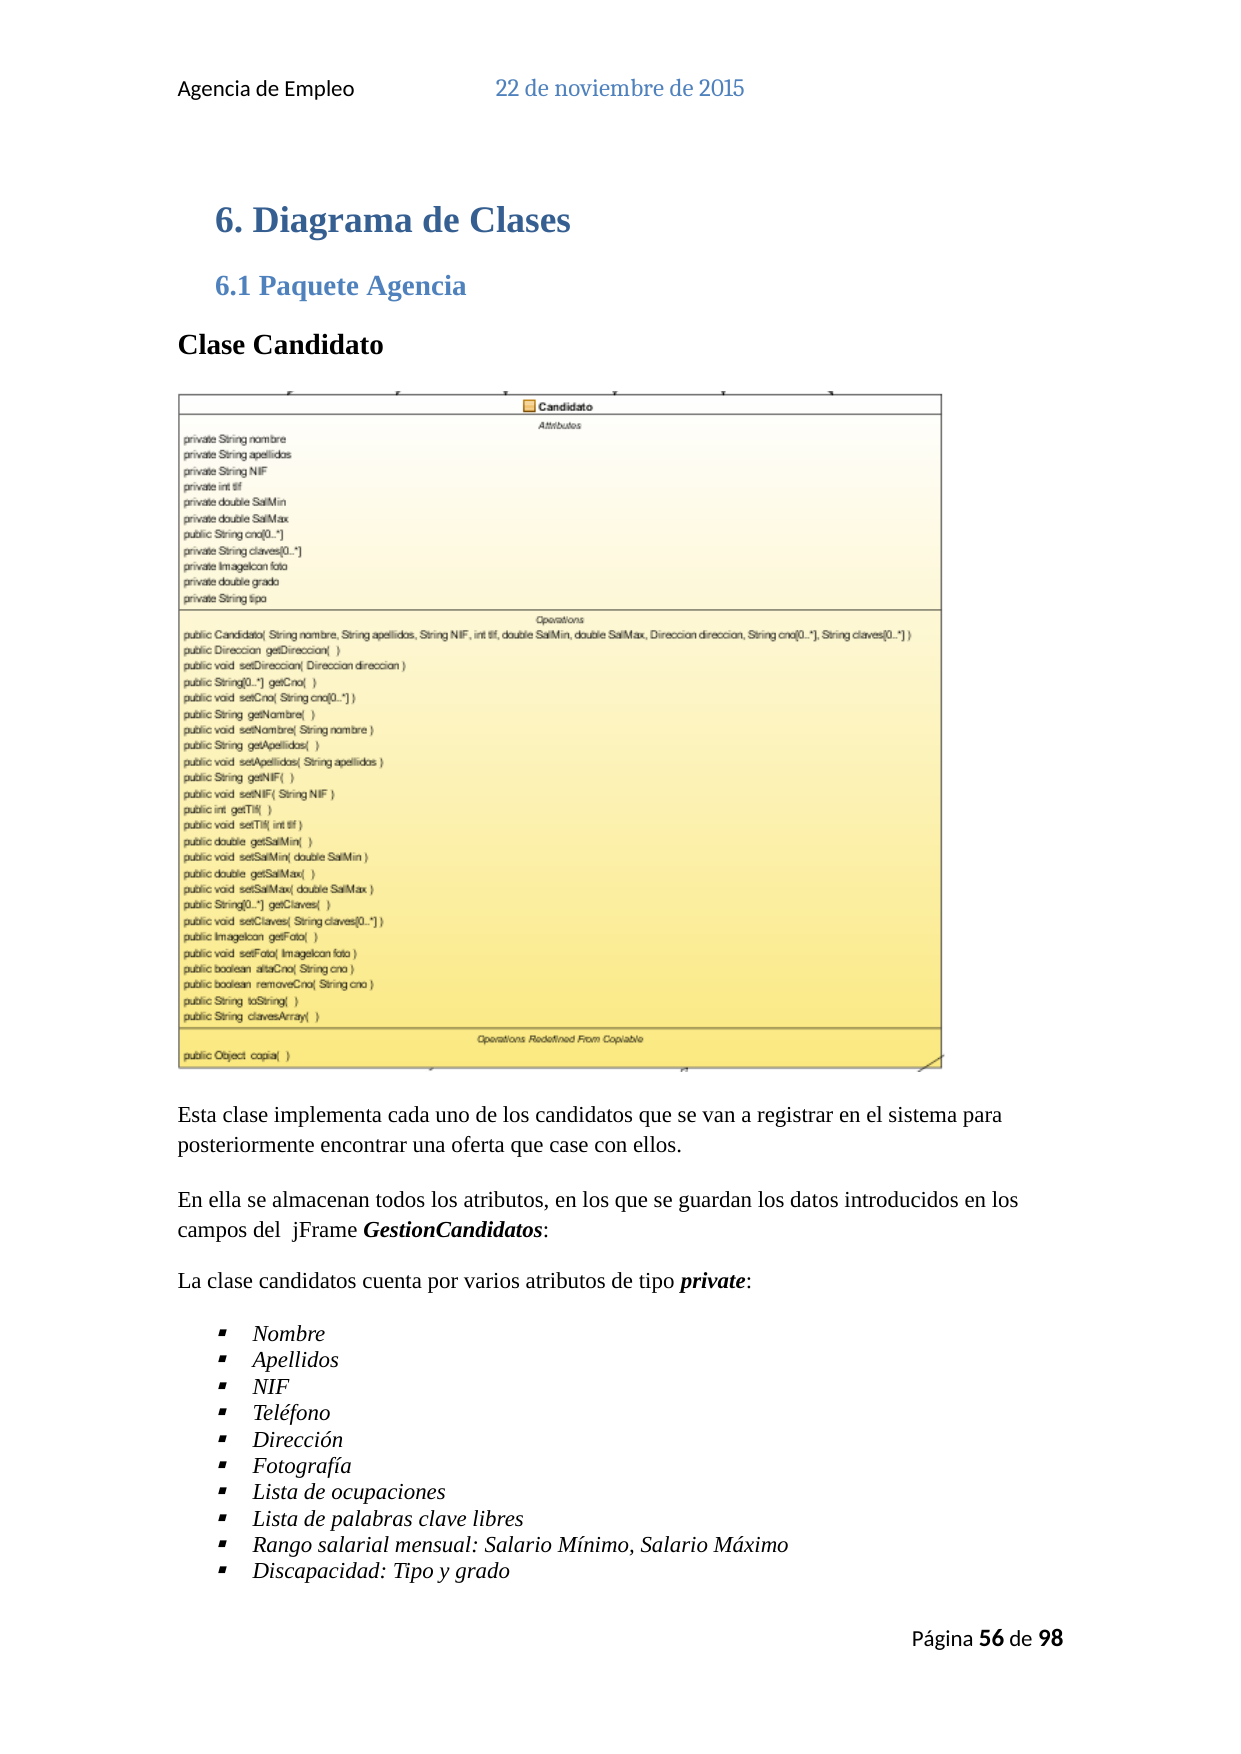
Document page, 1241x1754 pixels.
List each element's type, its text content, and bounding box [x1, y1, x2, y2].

subtitle Clase Candidato [177, 327, 1063, 361]
list Rango salarial mensual: Salario Mínimo, Salario Máximo [215, 1531, 1063, 1557]
text La clase candidatos cuenta por varios atributos de tipo private: [177, 1267, 1063, 1294]
list Fotografía [215, 1452, 1063, 1478]
list Apellidos [215, 1347, 1063, 1373]
list Teléfono [215, 1399, 1063, 1426]
list NIF [215, 1373, 1063, 1399]
picture [177, 391, 945, 1072]
text En ella se almacenan todos los atributos, en los que se guardan los datos introducidos en los campos del jFrame GestionCandidatos: [177, 1186, 1063, 1243]
list Dirección [215, 1426, 1063, 1452]
list Nombre [215, 1320, 1063, 1347]
text Esta clase implementa cada uno de los candidatos que se van a registrar en el sistema para posteriormente encontrar una oferta que case con ellos. [177, 1101, 1063, 1157]
list Lista de ocupaciones [215, 1478, 1063, 1505]
list Lista de palabras clave libres [215, 1505, 1063, 1531]
subtitle Diagrama de Clases [215, 198, 1063, 241]
list Discapacidad: Tipo y grado [215, 1557, 1063, 1584]
subtitle Paquete Agencia [215, 268, 1063, 302]
